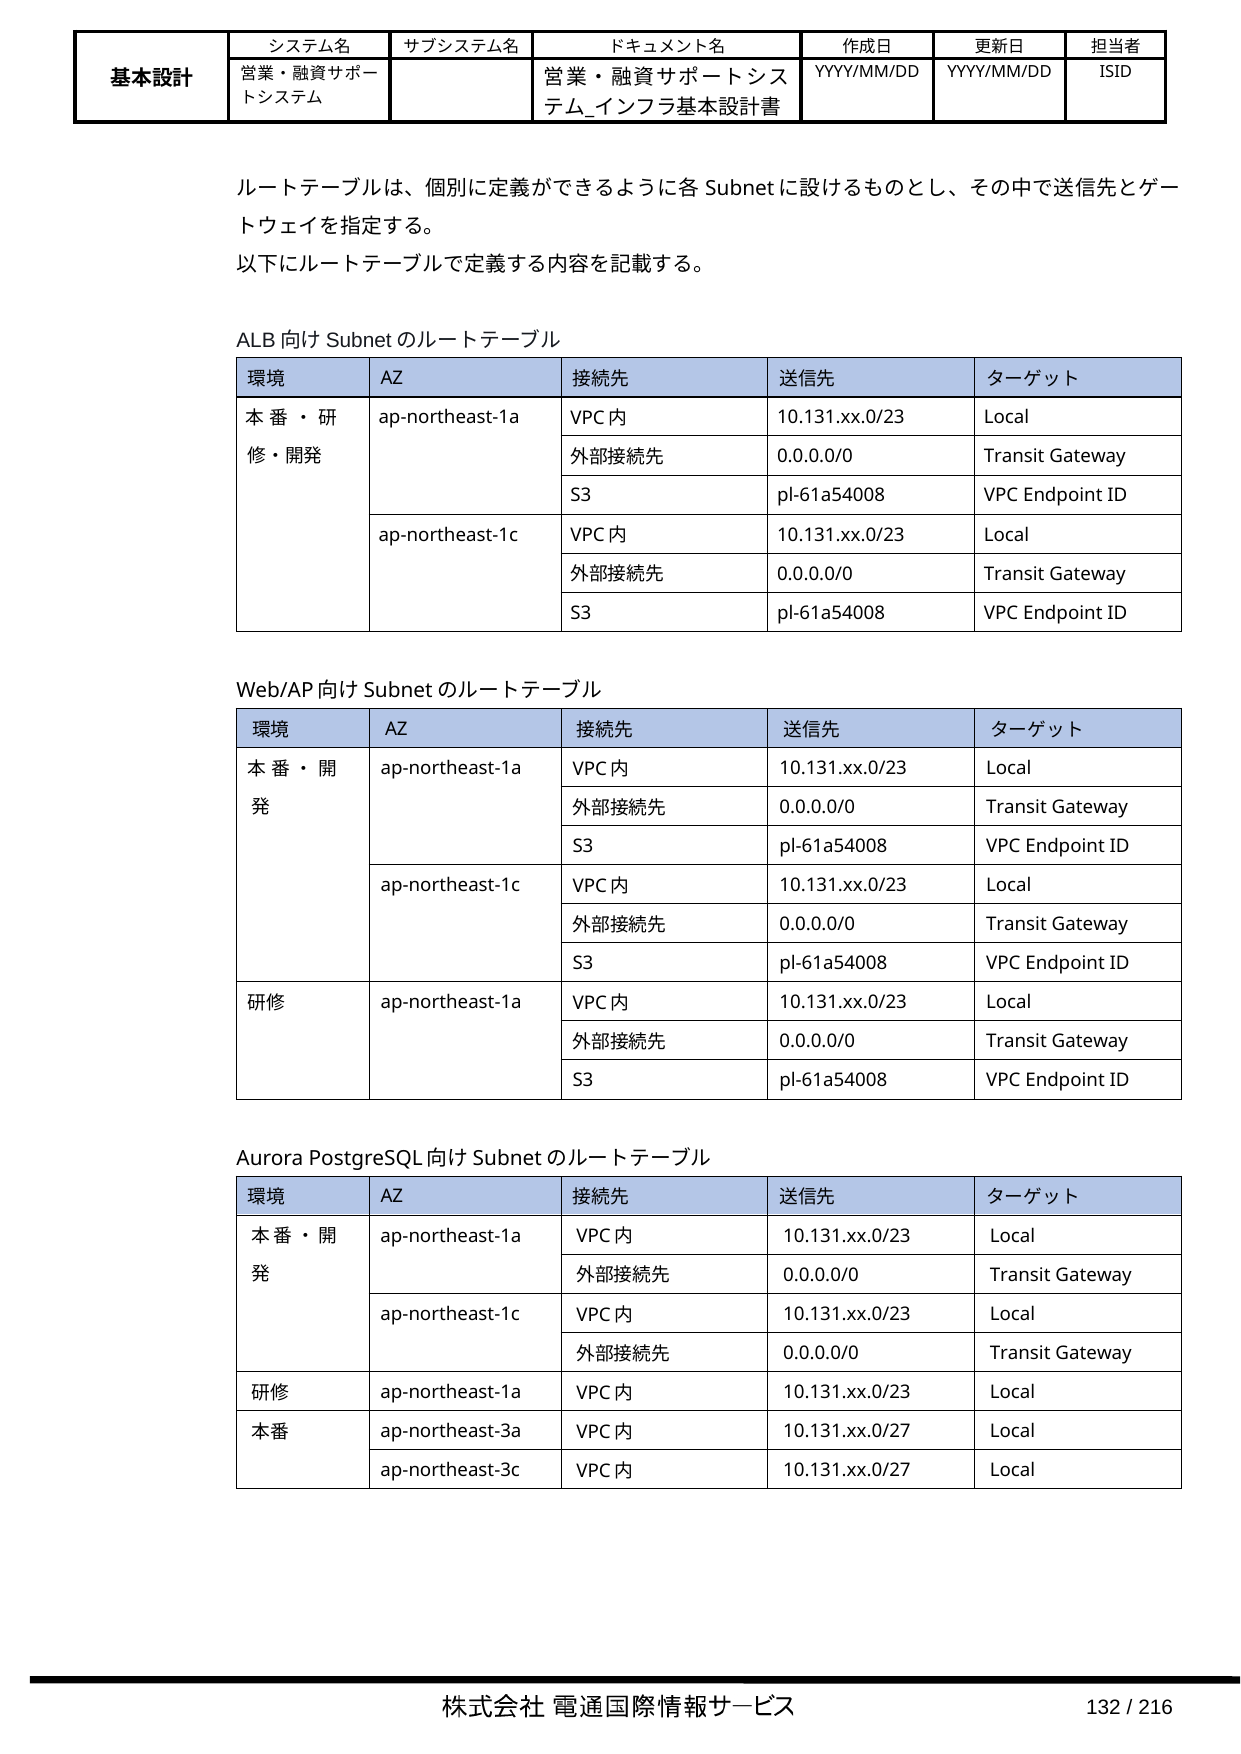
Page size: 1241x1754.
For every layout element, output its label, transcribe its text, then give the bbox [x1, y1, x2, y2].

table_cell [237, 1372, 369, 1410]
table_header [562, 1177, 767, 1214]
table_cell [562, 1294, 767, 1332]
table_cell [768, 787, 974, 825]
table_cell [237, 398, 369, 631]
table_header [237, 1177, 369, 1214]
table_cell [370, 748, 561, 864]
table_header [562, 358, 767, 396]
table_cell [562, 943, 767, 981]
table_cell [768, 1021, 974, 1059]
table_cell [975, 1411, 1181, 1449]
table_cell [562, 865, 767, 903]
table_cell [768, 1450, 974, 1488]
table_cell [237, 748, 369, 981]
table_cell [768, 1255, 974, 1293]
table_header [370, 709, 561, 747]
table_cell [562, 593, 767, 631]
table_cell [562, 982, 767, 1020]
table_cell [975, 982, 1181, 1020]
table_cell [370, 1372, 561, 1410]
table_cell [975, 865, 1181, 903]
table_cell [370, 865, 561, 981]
text Aurora PostgreSQL向けSubnetのルートテーブル [236, 1137, 1181, 1176]
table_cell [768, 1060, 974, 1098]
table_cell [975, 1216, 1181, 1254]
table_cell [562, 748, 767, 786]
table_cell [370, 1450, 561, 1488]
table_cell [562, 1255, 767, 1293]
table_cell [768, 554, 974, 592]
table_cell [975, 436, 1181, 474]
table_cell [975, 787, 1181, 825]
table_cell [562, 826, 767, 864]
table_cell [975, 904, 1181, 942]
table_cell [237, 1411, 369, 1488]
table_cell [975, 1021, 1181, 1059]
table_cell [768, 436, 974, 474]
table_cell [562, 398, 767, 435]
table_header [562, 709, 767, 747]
picture [442, 1694, 794, 1718]
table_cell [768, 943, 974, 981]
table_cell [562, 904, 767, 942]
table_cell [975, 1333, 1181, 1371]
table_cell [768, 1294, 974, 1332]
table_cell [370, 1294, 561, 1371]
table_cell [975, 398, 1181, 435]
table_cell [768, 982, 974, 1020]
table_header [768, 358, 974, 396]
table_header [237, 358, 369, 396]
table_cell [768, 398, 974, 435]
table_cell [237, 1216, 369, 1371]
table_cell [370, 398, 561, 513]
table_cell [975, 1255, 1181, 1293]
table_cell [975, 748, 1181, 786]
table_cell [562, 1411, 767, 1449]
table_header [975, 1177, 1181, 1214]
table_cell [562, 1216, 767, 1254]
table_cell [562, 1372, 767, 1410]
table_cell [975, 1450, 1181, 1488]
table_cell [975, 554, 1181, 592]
text Web/AP向けSubnetのルートテーブル [236, 670, 1181, 708]
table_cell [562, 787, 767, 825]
text ALB向けSubnetのルートテーブル [236, 319, 1181, 357]
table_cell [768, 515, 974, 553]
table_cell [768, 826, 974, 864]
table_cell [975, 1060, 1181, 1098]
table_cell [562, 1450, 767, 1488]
text ルートテーブルは、個別に定義ができるように各Subnetに設けるものとし、その中で送信先とゲートウェイを指定する。 [236, 167, 1181, 243]
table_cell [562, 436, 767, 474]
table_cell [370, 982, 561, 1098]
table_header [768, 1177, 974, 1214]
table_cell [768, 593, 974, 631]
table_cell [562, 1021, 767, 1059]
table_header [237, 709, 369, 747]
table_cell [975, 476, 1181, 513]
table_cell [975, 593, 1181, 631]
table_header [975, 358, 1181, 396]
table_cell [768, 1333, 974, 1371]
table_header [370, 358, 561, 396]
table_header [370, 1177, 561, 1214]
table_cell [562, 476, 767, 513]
text 以下にルートテーブルで定義する内容を記載する。 [236, 243, 1181, 281]
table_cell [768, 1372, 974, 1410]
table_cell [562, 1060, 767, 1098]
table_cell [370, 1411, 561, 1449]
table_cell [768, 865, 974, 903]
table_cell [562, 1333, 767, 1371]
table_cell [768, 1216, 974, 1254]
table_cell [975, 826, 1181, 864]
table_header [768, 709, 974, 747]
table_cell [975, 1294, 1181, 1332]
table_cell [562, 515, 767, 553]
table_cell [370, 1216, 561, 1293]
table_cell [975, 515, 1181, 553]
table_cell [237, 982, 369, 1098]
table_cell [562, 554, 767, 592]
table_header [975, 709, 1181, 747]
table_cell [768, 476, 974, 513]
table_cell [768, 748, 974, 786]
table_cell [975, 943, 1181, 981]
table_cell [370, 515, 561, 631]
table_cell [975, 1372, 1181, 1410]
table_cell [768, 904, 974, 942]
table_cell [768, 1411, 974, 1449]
